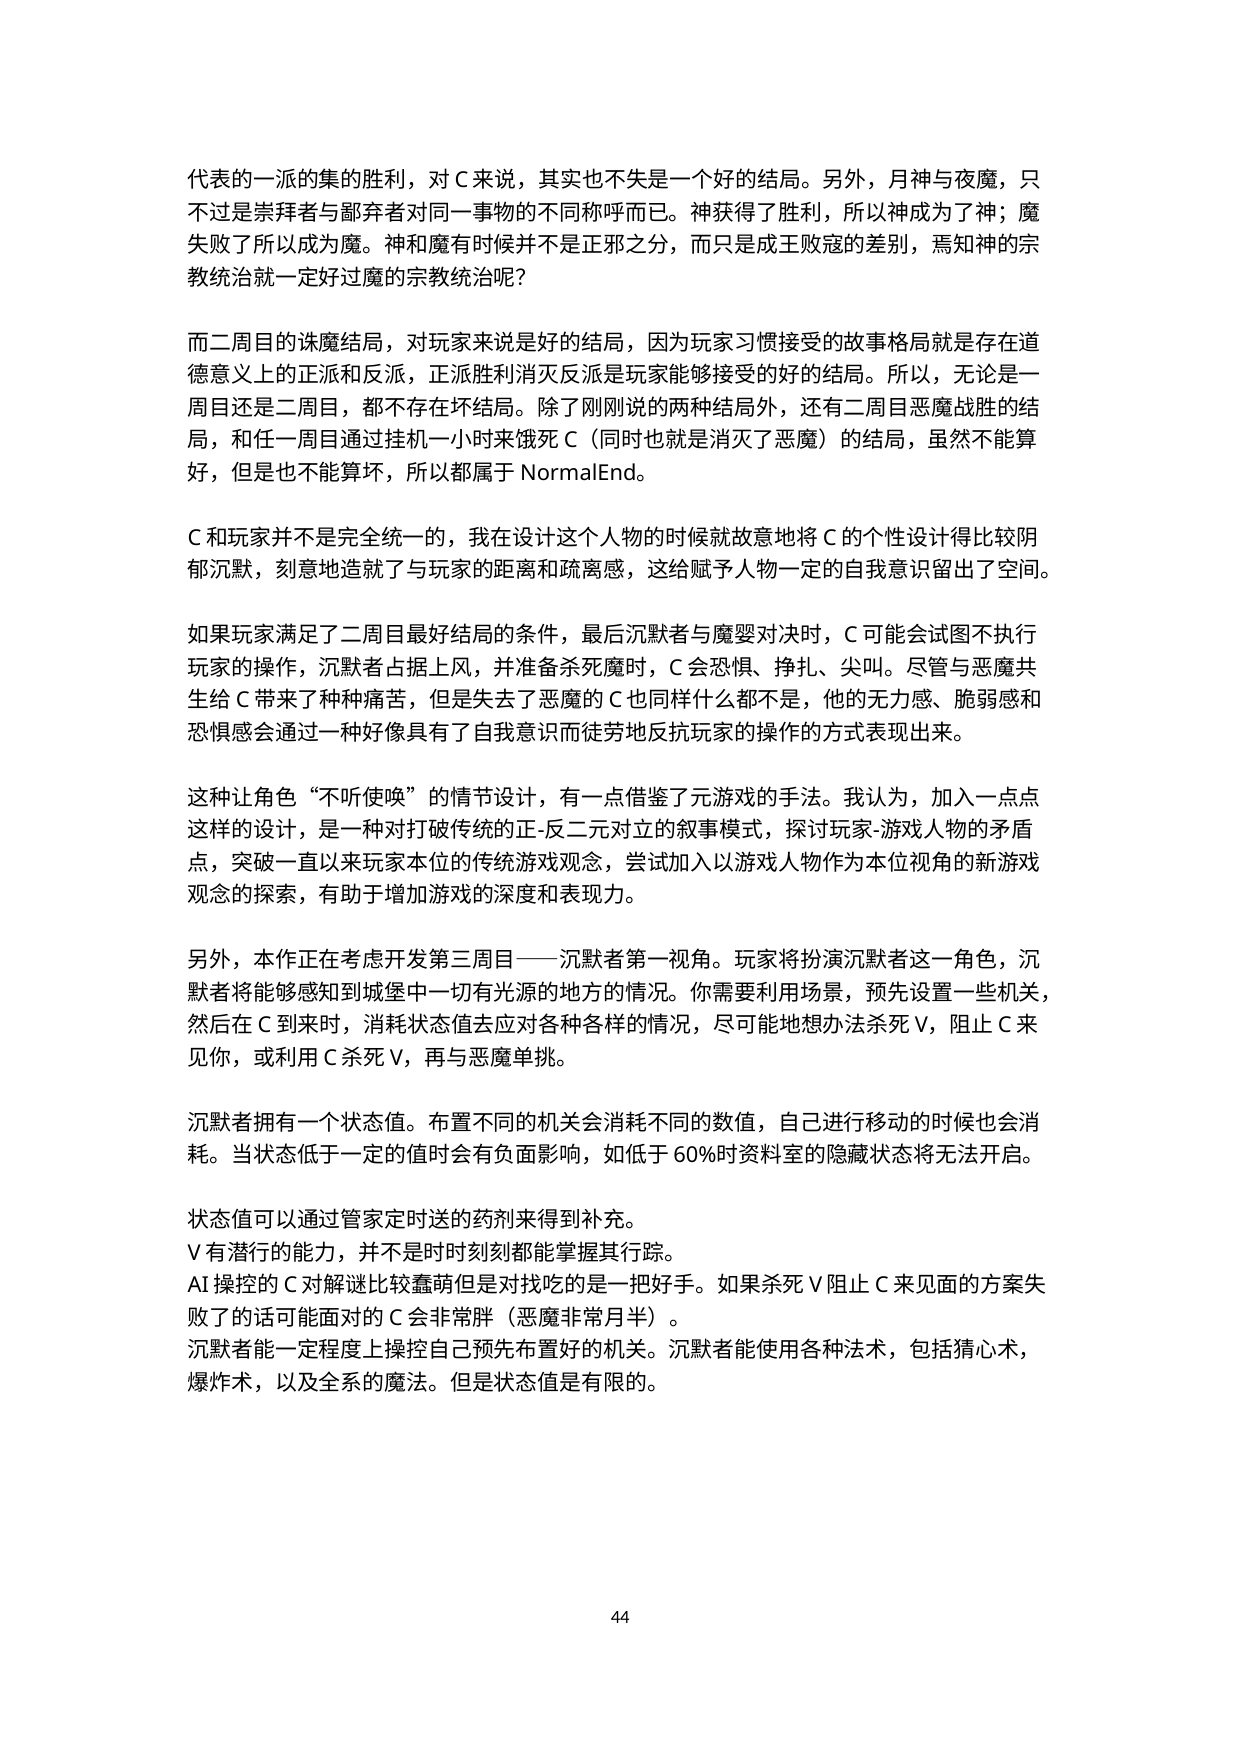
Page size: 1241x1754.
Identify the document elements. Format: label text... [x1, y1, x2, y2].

text 而二周目的诛魔结局，对玩家来说是好的结局，因为玩家习惯接受的故事格局就是存在道德意义上的正派和反派，正派胜利消灭反派是玩家能够接受的好的结局。所以，无论是一周目还是二周目，都不存在坏结局。除了刚刚说的两种结局外，还有二周目恶魔战胜的结局，和任一周目通过挂机一小时来饿死C（同时也就是消灭了恶魔）的结局，虽然不能算好，但是也不能算坏，所以都属于NormalEnd。 [187, 324, 1053, 487]
text 沉默者拥有一个状态值。布置不同的机关会消耗不同的数值，自己进行移动的时候也会消耗。当状态低于一定的值时会有负面影响，如低于60%时资料室的隐藏状态将无法开启。 [187, 1104, 1053, 1169]
text 另外，本作正在考虑开发第三周目——沉默者第一视角。玩家将扮演沉默者这一角色，沉默者将能够感知到城堡中一切有光源的地方的情况。你需要利用场景，预先设置一些机关，然后在C到来时，消耗状态值去应对各种各样的情况，尽可能地想办法杀死V，阻止C来见你，或利用C杀死V，再与恶魔单挑。 [187, 942, 1053, 1072]
text V有潜行的能力，并不是时时刻刻都能掌握其行踪。 [187, 1234, 1053, 1267]
text 如果玩家满足了二周目最好结局的条件，最后沉默者与魔婴对决时，C可能会试图不执行玩家的操作，沉默者占据上风，并准备杀死魔时，C会恐惧、挣扎、尖叫。尽管与恶魔共生给C带来了种种痛苦，但是失去了恶魔的C也同样什么都不是，他的无力感、脆弱感和恐惧感会通过一种好像具有了自我意识而徒劳地反抗玩家的操作的方式表现出来。 [187, 617, 1053, 747]
text 这种让角色“不听使唤”的情节设计，有一点借鉴了元游戏的手法。我认为，加入一点点这样的设计，是一种对打破传统的正-反二元对立的叙事模式，探讨玩家-游戏人物的矛盾点，突破一直以来玩家本位的传统游戏观念，尝试加入以游戏人物作为本位视角的新游戏观念的探索，有助于增加游戏的深度和表现力。 [187, 779, 1053, 909]
text 状态值可以通过管家定时送的药剂来得到补充。 [187, 1202, 1053, 1234]
text C和玩家并不是完全统一的，我在设计这个人物的时候就故意地将C的个性设计得比较阴郁沉默，刻意地造就了与玩家的距离和疏离感，这给赋予人物一定的自我意识留出了空间。 [187, 519, 1053, 584]
text AI操控的C对解谜比较蠢萌但是对找吃的是一把好手。如果杀死V阻止C来见面的方案失败了的话可能面对的C会非常胖（恶魔非常月半）。 [187, 1267, 1053, 1332]
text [187, 162, 1053, 292]
text 沉默者能一定程度上操控自己预先布置好的机关。沉默者能使用各种法术，包括猜心术，爆炸术，以及全系的魔法。但是状态值是有限的。 [187, 1332, 1053, 1397]
